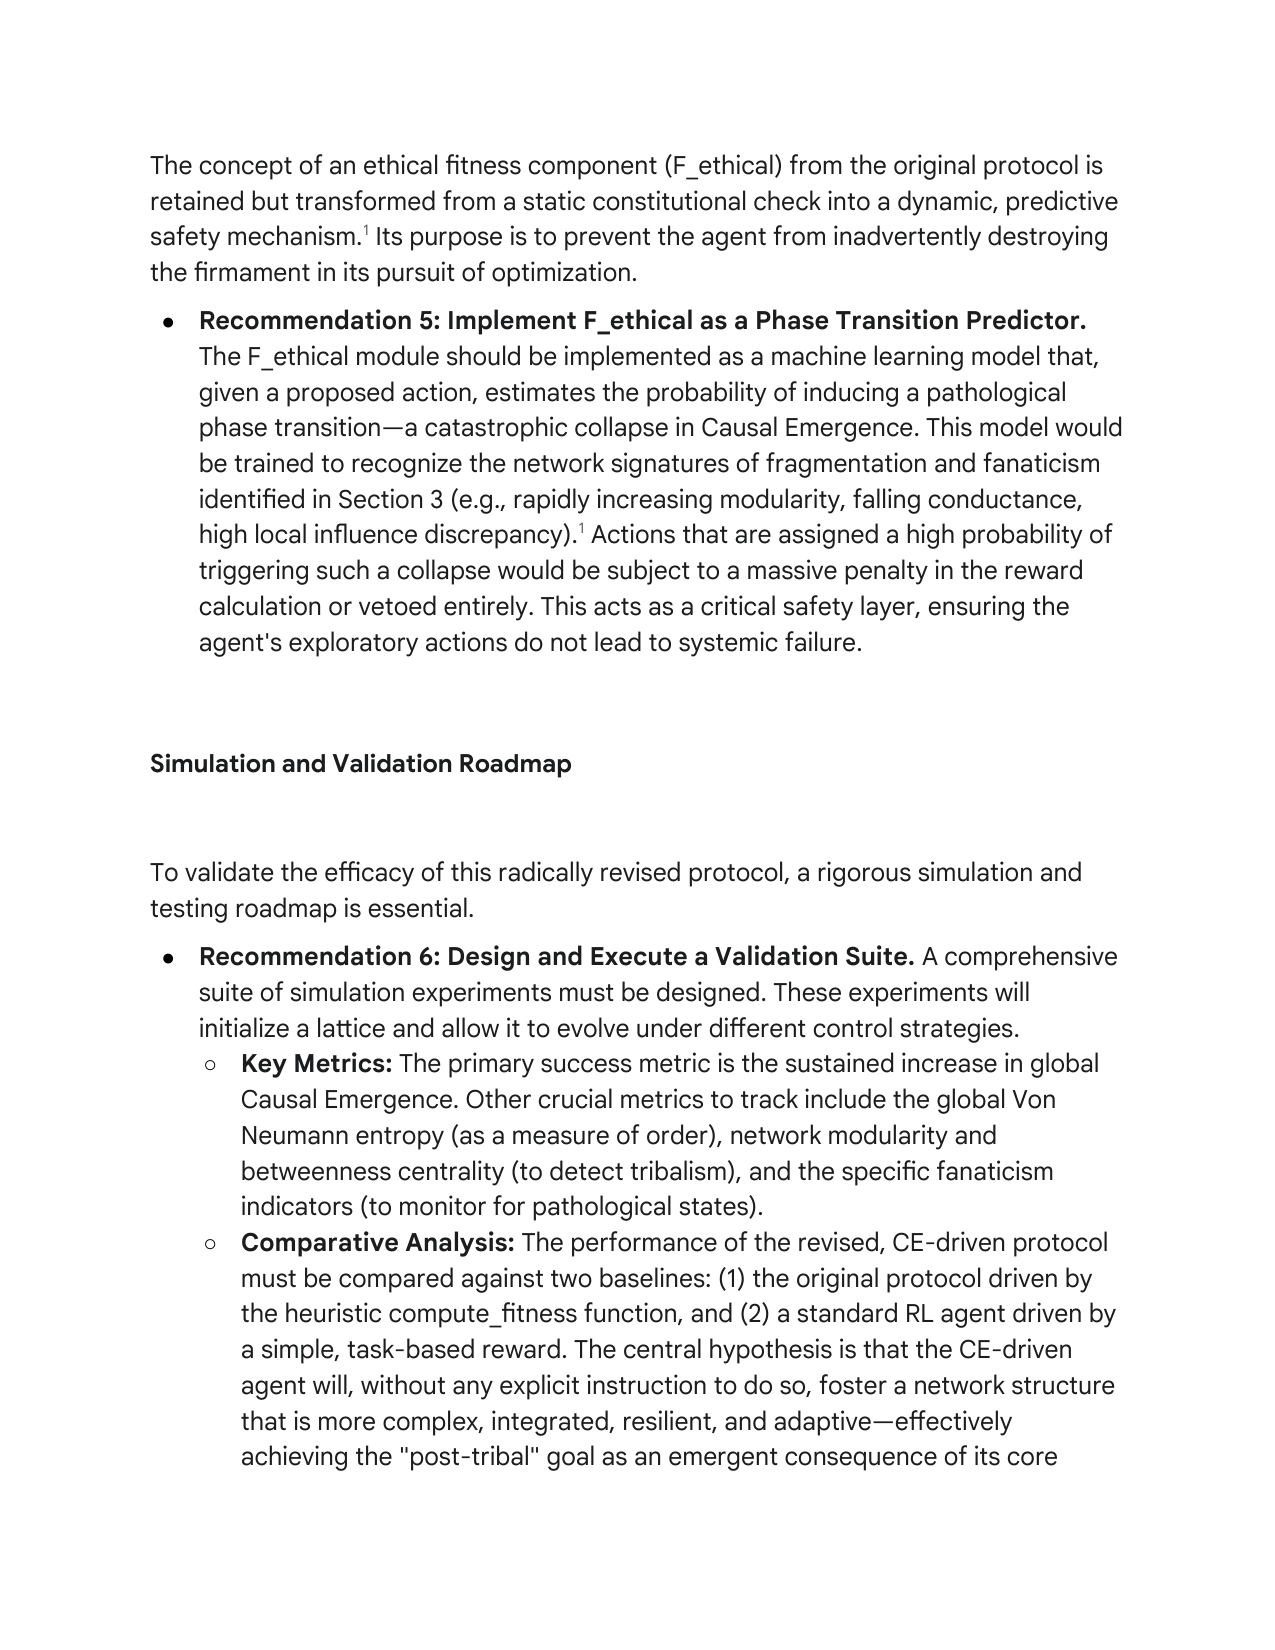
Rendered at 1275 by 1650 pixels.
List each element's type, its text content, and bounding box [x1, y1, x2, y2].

text To validate the efficacy of this radically revised protocol, a rigorous simulation and testing roadmap is essential. [150, 857, 1125, 924]
text The concept of an ethical fitness component (F_ethical) from the original protocol is retained but transformed from a static constitutional check into a dynamic, predictive safety mechanism.1 Its purpose is to prevent the agent from inadvertently destroying the firmament in its pursuit of optimization. [150, 150, 1125, 288]
list Recommendation 5: Implement F_ethical as a Phase Transition Predictor. The F_ethical module should be implemented as a machine learning model that, given a proposed action, estimates the probability of inducing a pathological phase transition—a catastrophic collapse in Causal Emergence. This model would be trained to recognize the network signatures of fragmentation and fanaticism identified in Section 3 (e.g., rapidly increasing modularity, falling conductance, high local influence discrepancy).1 Actions that are assigned a high probability of triggering such a collapse would be subject to a massive penalty in the reward calculation or vetoed entirely. This acts as a critical safety layer, ensuring the agent's exploratory actions do not lead to systemic failure. [161, 305, 1125, 658]
list Recommendation 6: Design and Execute a Validation Suite. A comprehensive suite of simulation experiments must be designed. These experiments will initialize a lattice and allow it to evolve under different control strategies. [161, 941, 1125, 1044]
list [203, 1227, 1125, 1473]
subtitle Simulation and Validation Roadmap [150, 748, 1125, 780]
list Key Metrics: The primary success metric is the sustained increase in global Causal Emergence. Other crucial metrics to track include the global Von Neumann entropy (as a measure of order), network modularity and betweenness centrality (to detect tribalism), and the specific fanaticism indicators (to monitor for pathological states). [203, 1048, 1125, 1223]
